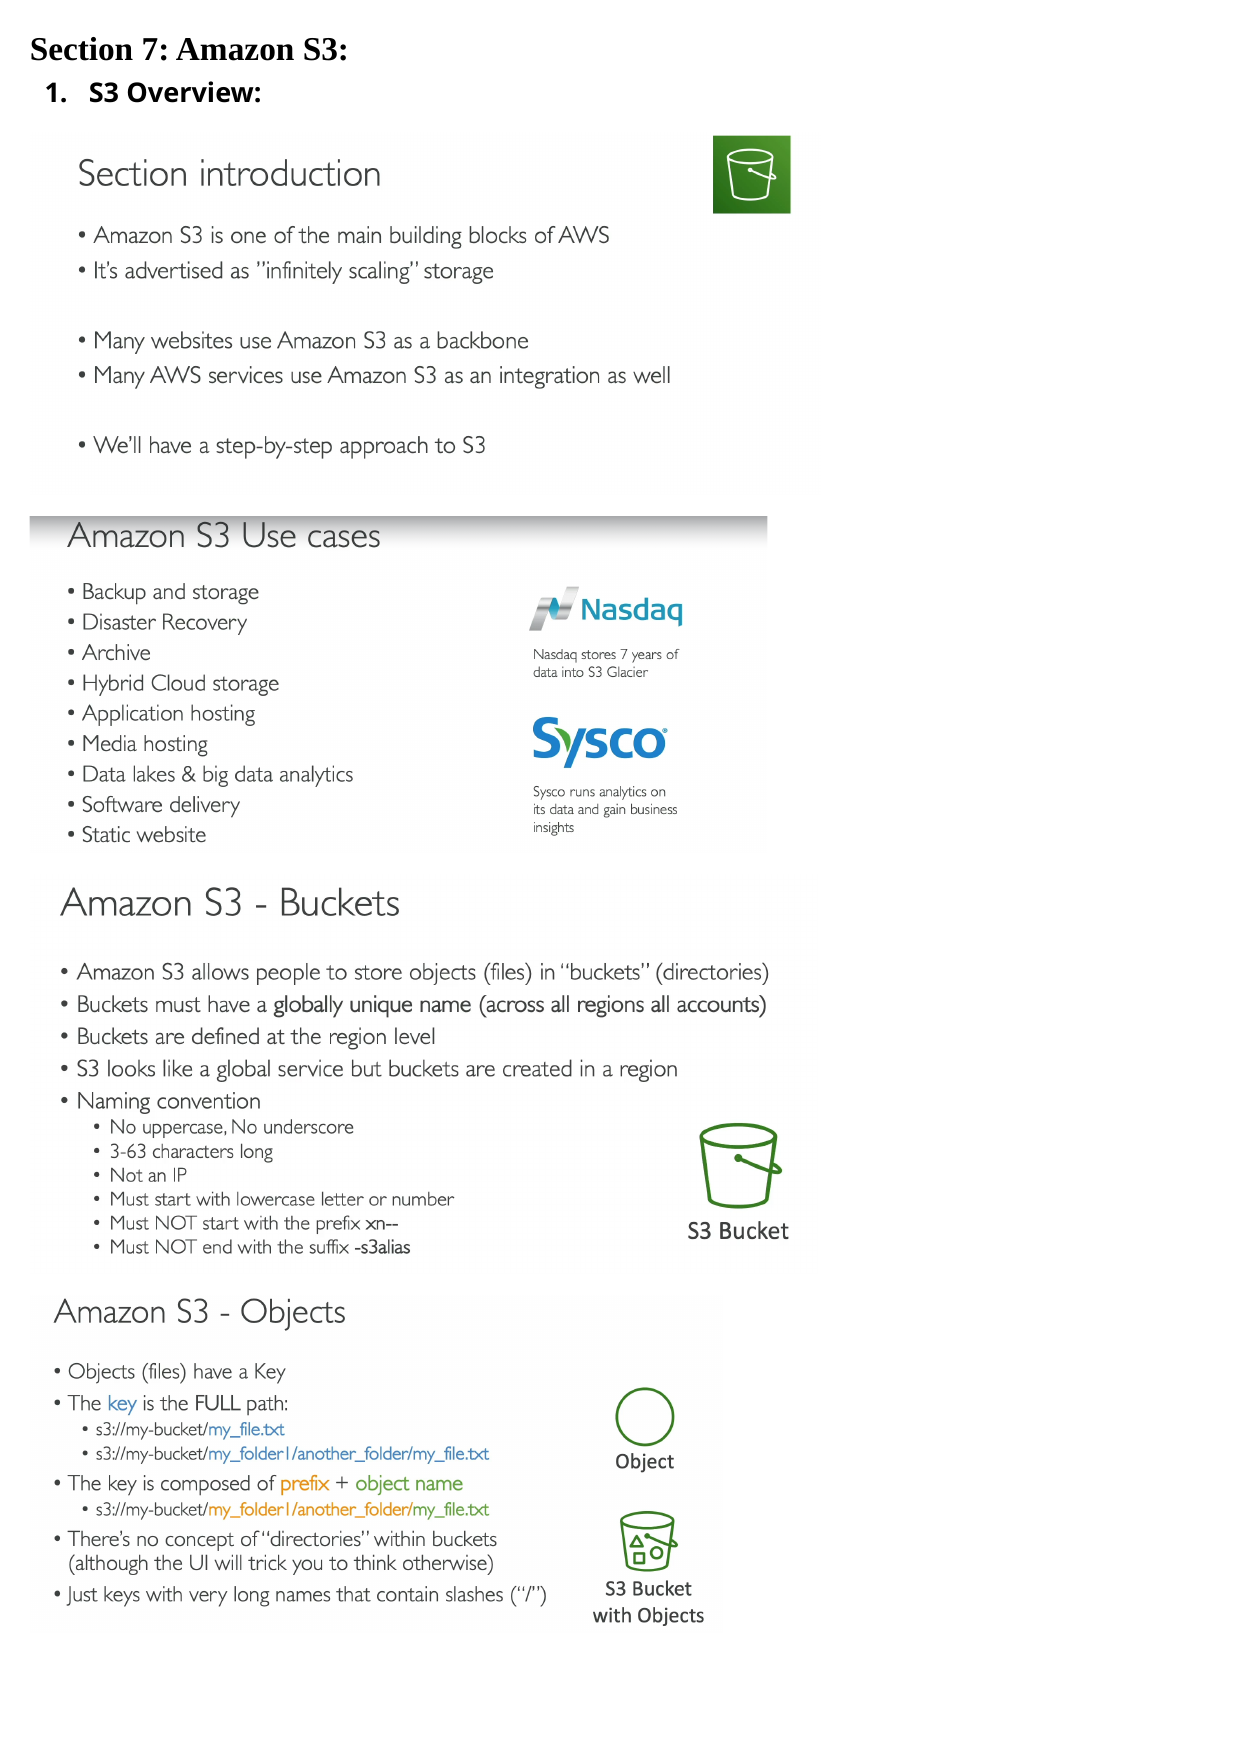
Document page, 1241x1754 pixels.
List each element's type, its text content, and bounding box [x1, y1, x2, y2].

picture [29, 516, 768, 853]
picture [29, 1295, 724, 1633]
list Section 7: Amazon S3: [29, 29, 1211, 68]
picture [29, 874, 818, 1274]
list S3 Overview: [44, 74, 1211, 111]
picture [29, 132, 822, 495]
